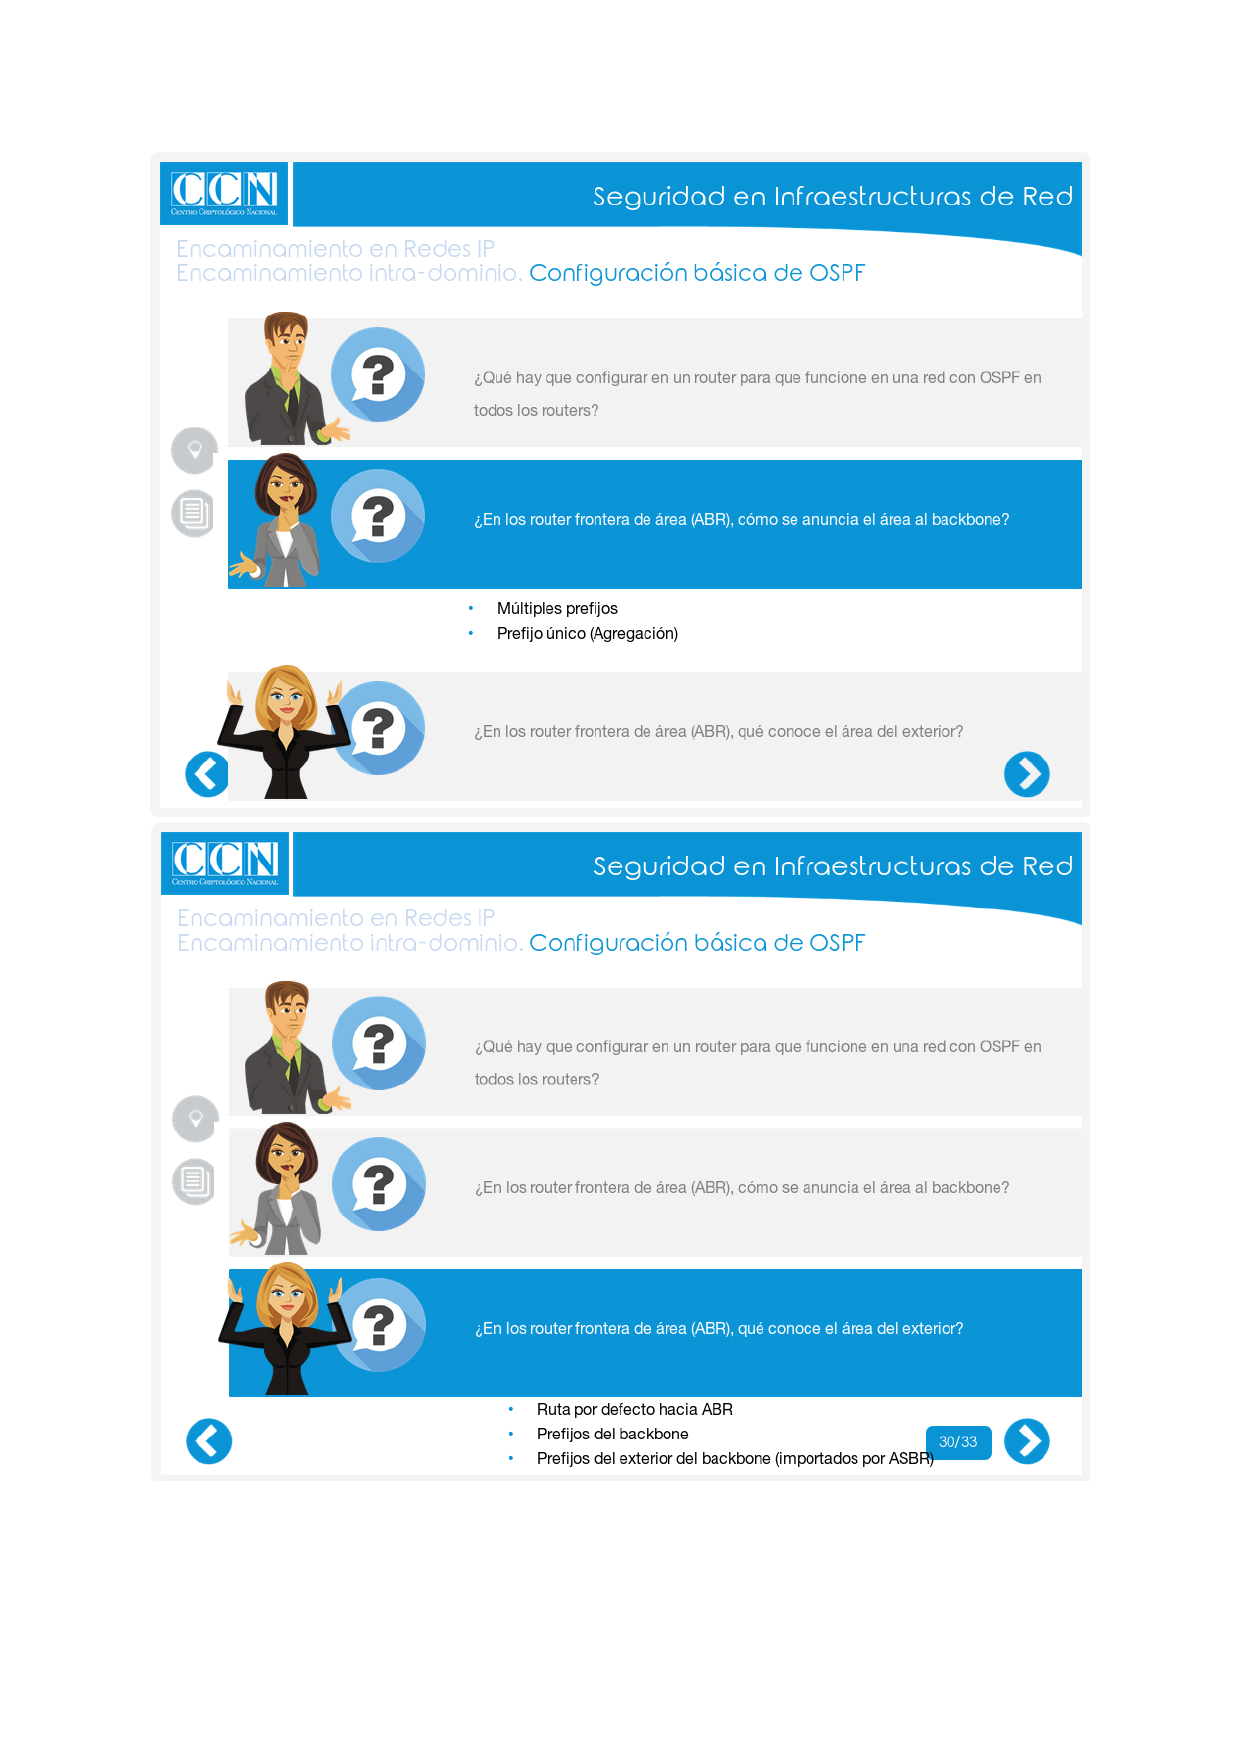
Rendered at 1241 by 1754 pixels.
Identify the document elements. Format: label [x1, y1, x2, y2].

picture [150, 820, 1091, 1481]
picture [150, 150, 1091, 817]
